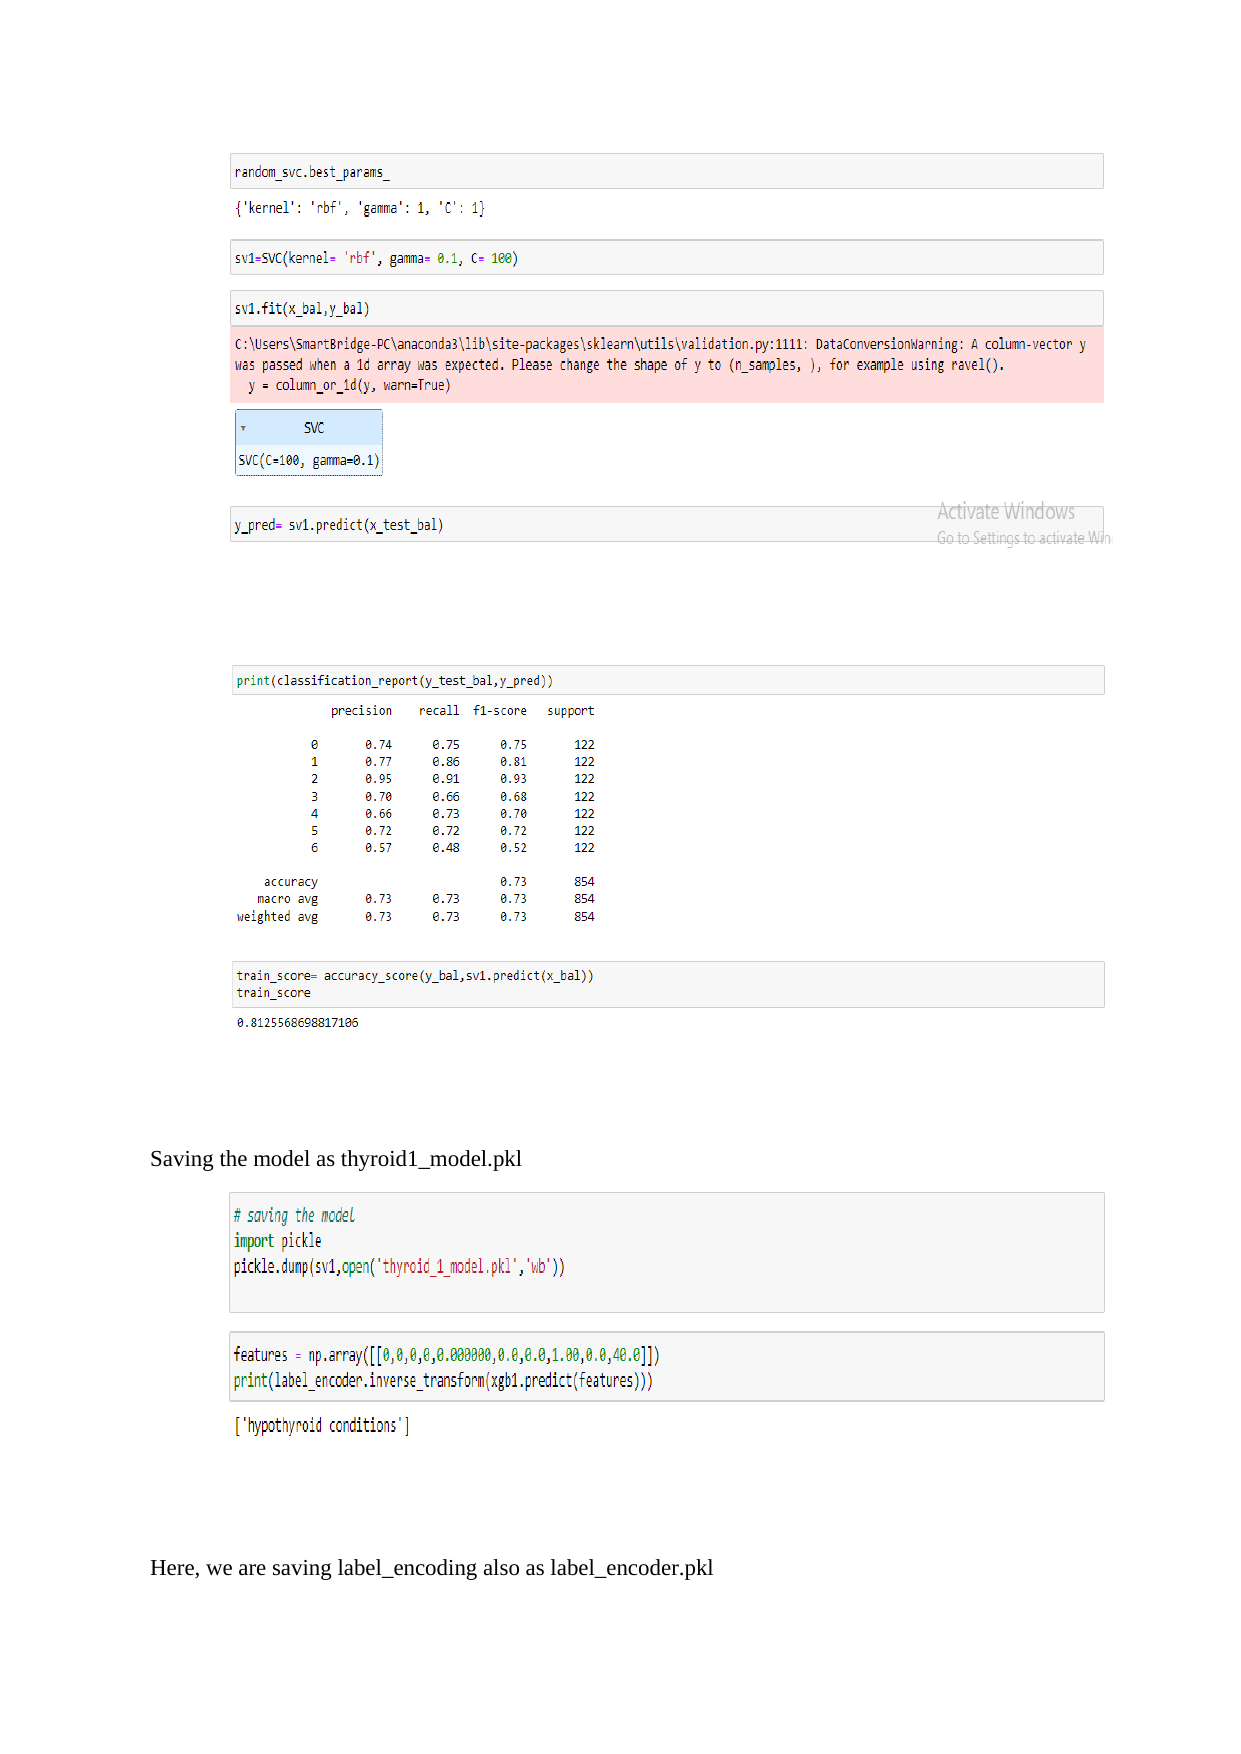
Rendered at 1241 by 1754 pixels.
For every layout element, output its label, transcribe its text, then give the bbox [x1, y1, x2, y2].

picture [225, 1183, 1113, 1450]
picture [225, 657, 1113, 1039]
text Saving the model as thyroid1_model.pkl [150, 1144, 1090, 1171]
picture [225, 150, 1113, 552]
text Here, we are saving label_encoding also as label_encoder.pkl [150, 1554, 1090, 1580]
